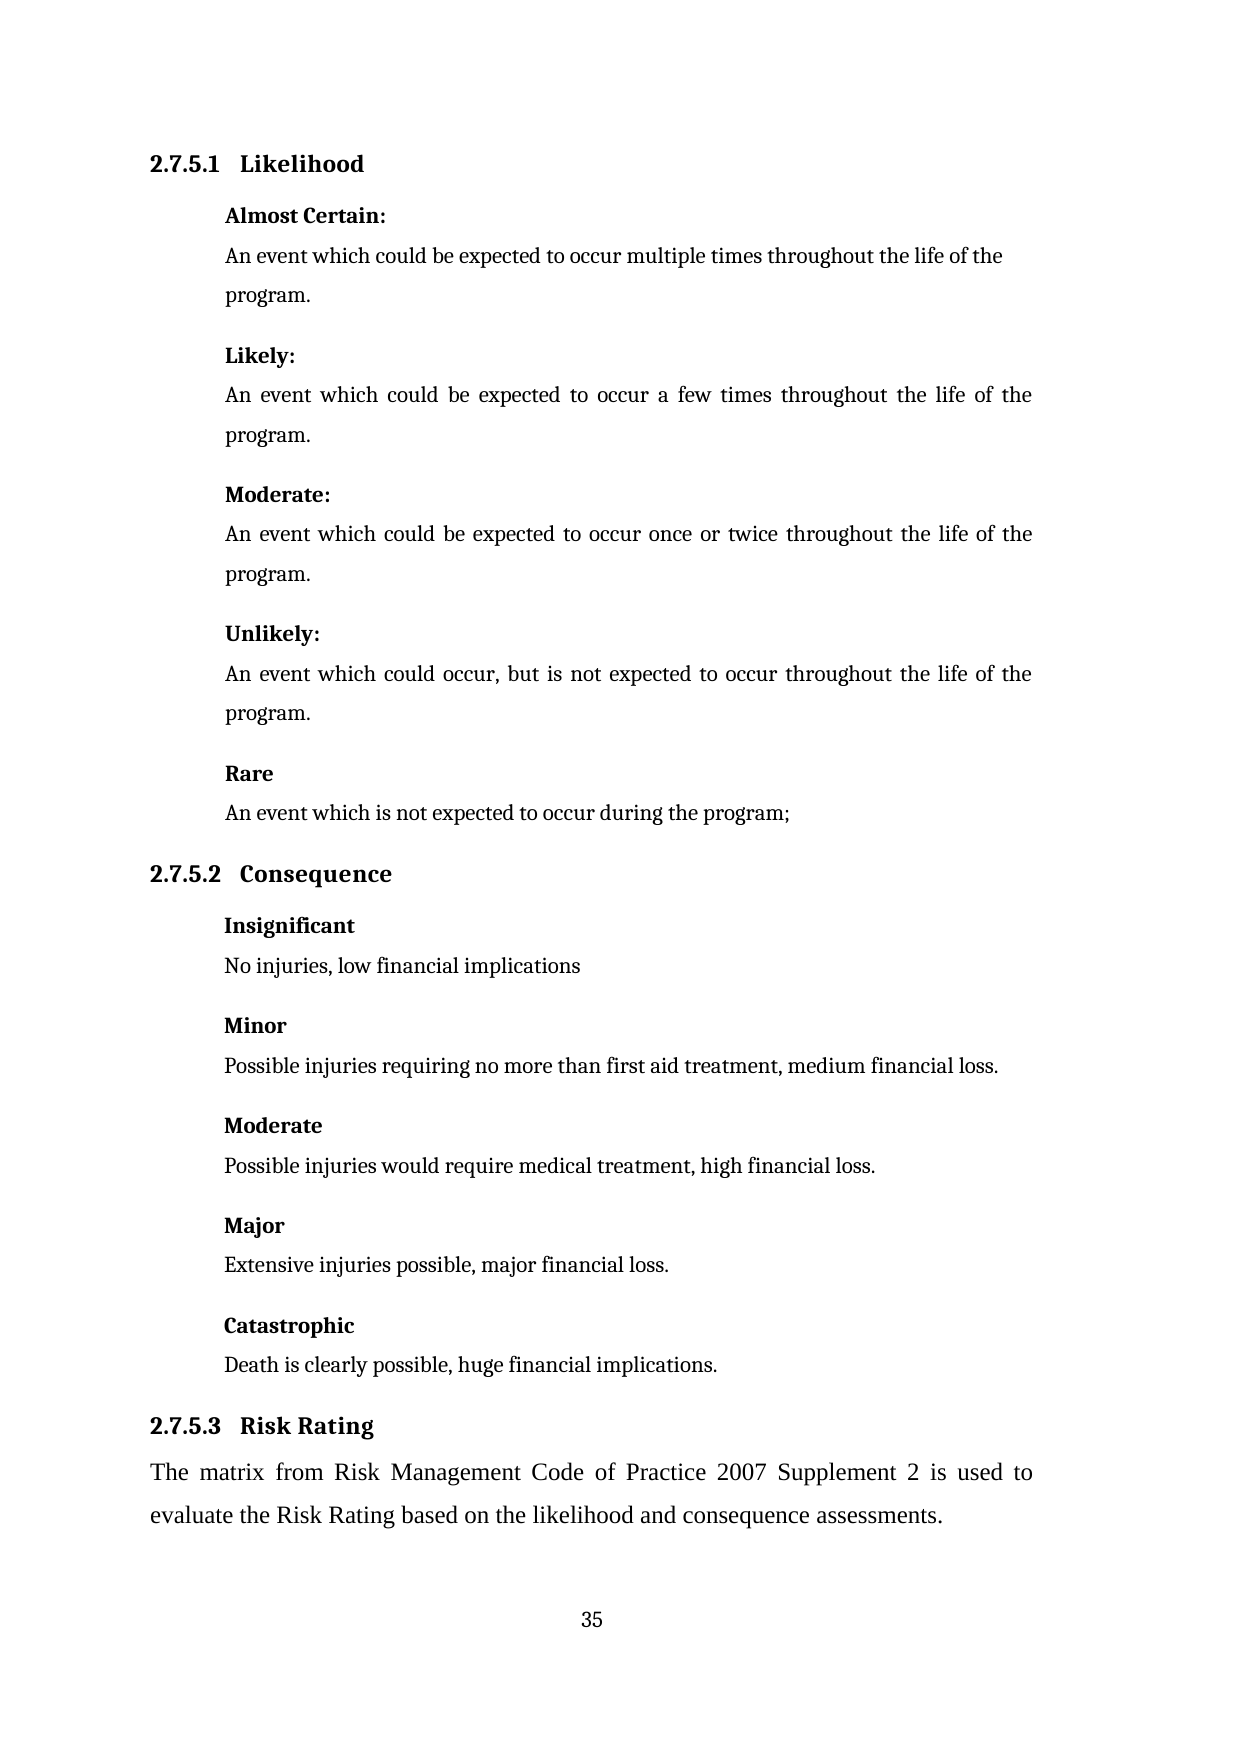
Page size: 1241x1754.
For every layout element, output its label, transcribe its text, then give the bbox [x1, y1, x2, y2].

subtitle Likelihood [150, 150, 1034, 179]
text Unlikely: An event which could occur, but is not expected to occur throughout the life of the program. [225, 621, 1034, 726]
text Minor Possible injuries requiring no more than first aid treatment, medium financial loss. [224, 1013, 1034, 1079]
text Moderate: An event which could be expected to occur once or twice throughout the life of the program. [225, 482, 1034, 587]
text Likely: An event which could be expected to occur a few times throughout the life of the program. [225, 342, 1034, 448]
text Catastrophic Death is clearly possible, huge financial implications. [224, 1312, 1034, 1378]
text Insignificant No injuries, low financial implications [224, 913, 1034, 979]
text Moderate Possible injuries would require medical treatment, high financial loss. [224, 1113, 1034, 1179]
text Major Extensive injuries possible, major financial loss. [224, 1213, 1034, 1278]
text The matrix from Risk Management Code of Practice 2007 Supplement 2 is used to evaluate the Risk Rating based on the likelihood and consequence assessments. [150, 1457, 1034, 1529]
subtitle Consequence [150, 860, 1034, 889]
text Almost Certain: An event which could be expected to occur multiple times throughout the life of the program. [225, 203, 1034, 308]
text Rare An event which is not expected to occur during the program; [225, 760, 1034, 826]
subtitle Risk Rating [150, 1412, 1034, 1441]
